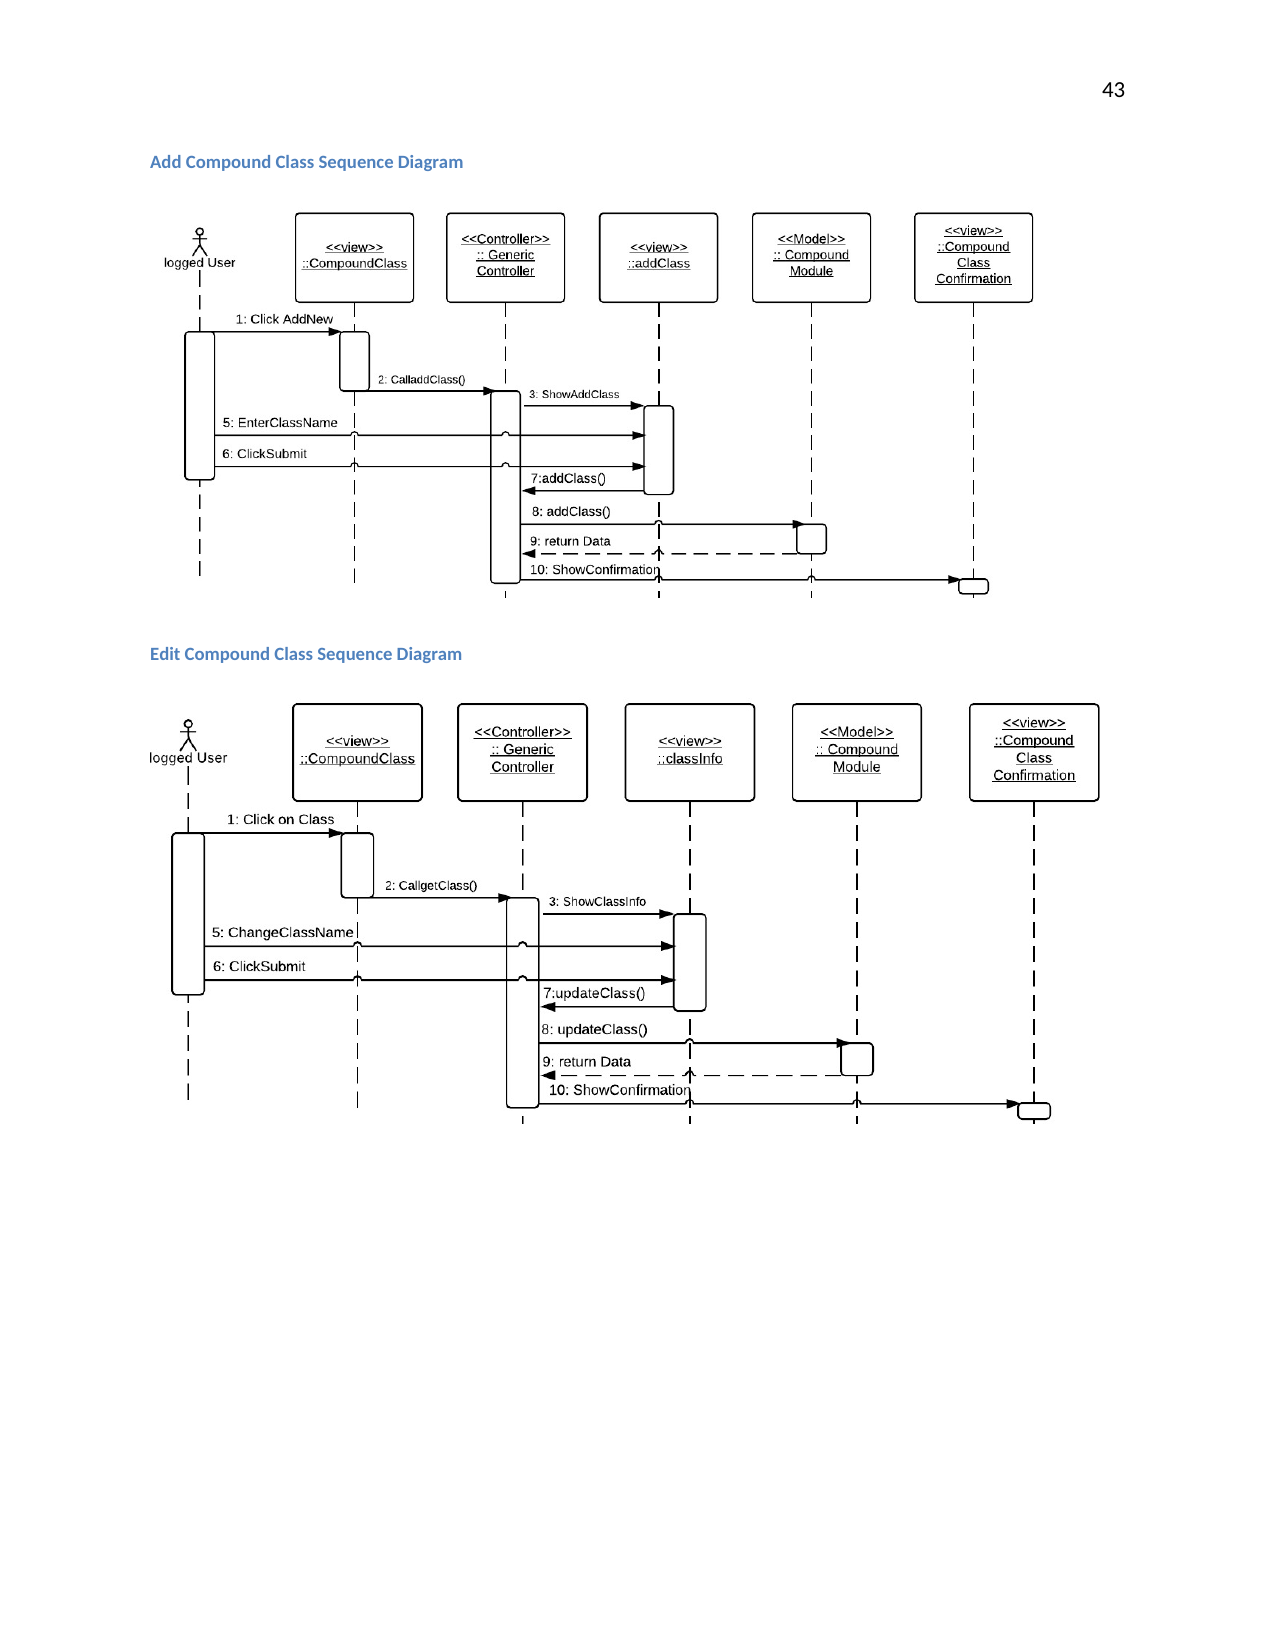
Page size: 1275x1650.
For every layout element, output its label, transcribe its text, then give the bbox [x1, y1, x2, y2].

text Add Compound Class Sequence Diagram [150, 150, 1125, 173]
picture [150, 685, 1124, 1138]
text Edit Compound Class Sequence Diagram [150, 642, 1125, 665]
picture [150, 193, 1044, 617]
